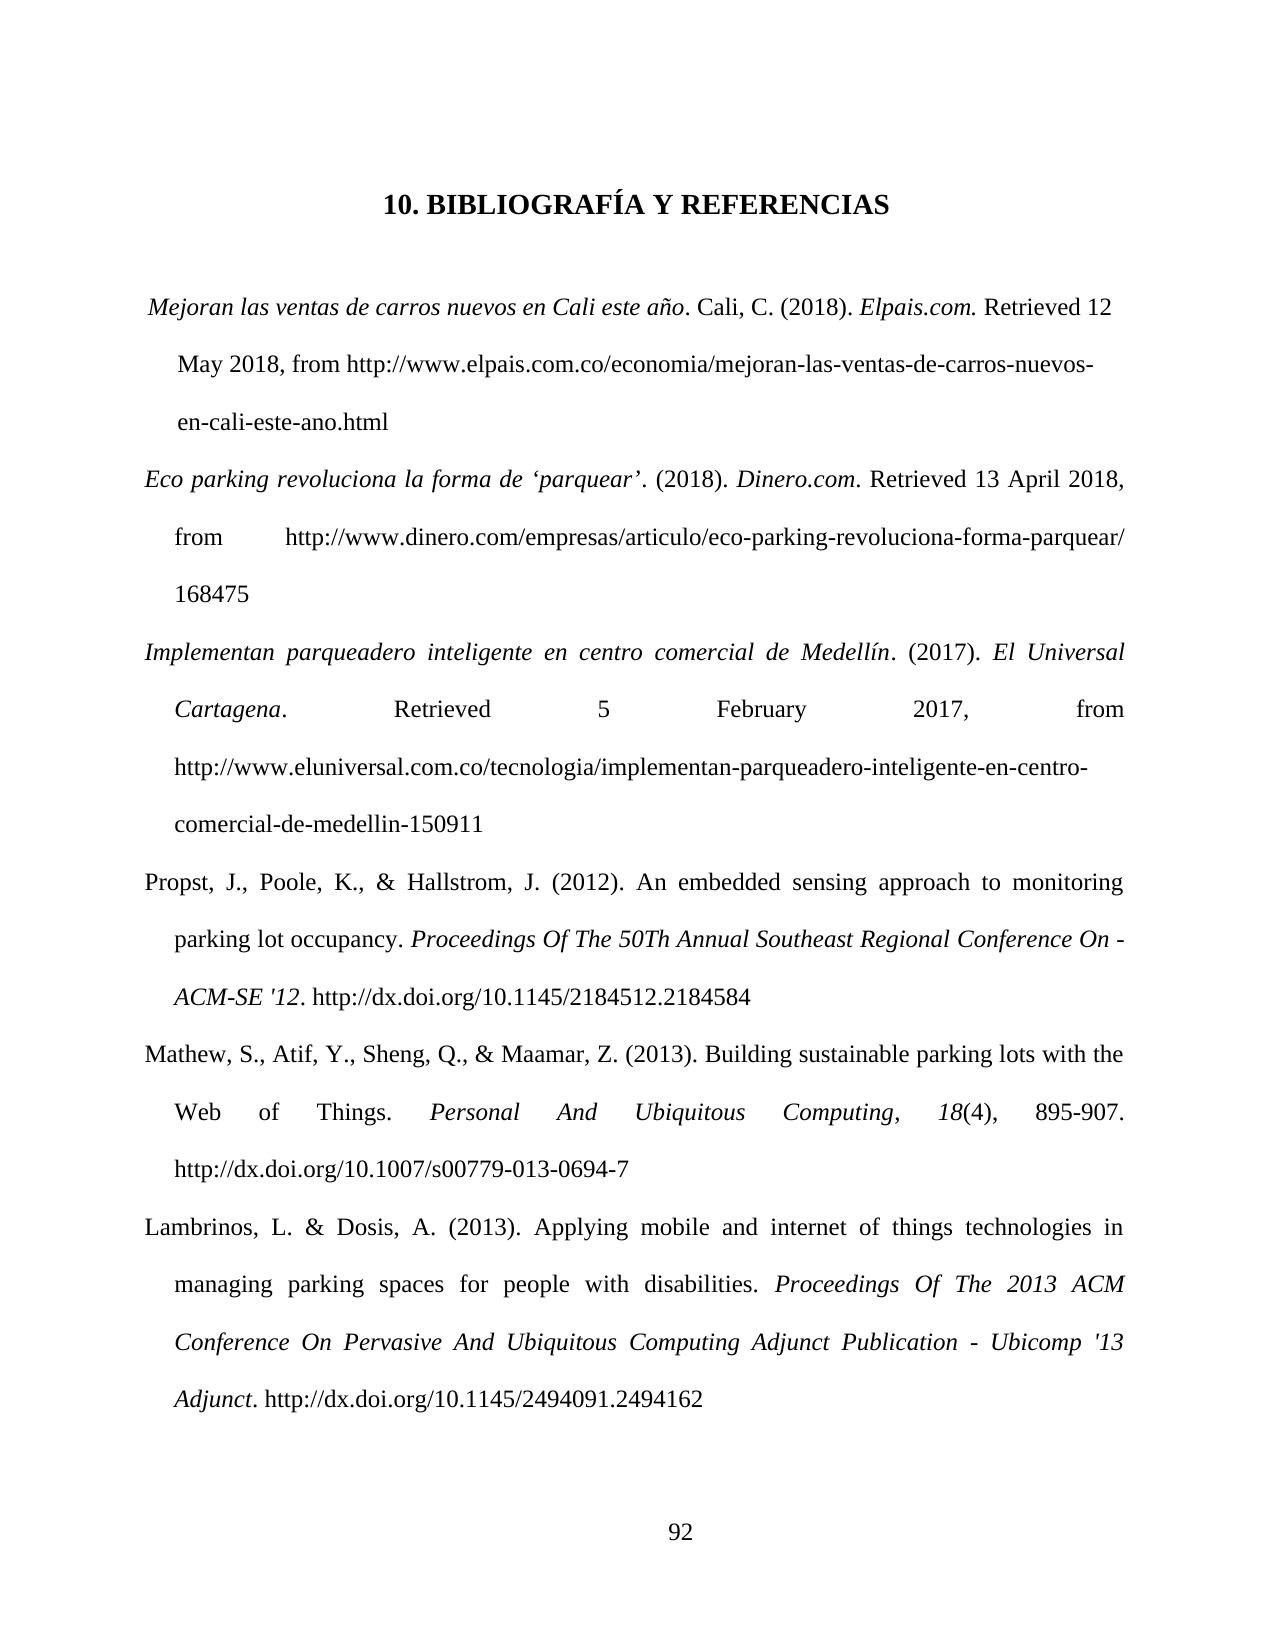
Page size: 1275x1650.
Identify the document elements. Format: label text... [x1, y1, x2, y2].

text Mathew, S., Atif, Y., Sheng, Q., & Maamar, Z. (2013). Building sustainable parking lots with the Web of Things. Personal And Ubiquitous Computing, 18(4), 895-907. http://dx.doi.org/10.1007/s00779-013-0694-7 [144, 1039, 1125, 1183]
subtitle 10. BIBLIOGRAFÍA Y REFERENCIAS [148, 187, 1125, 221]
text Implementan parqueadero inteligente en centro comercial de Medellín. (2017). El Universal Cartagena. Retrieved 5 February 2017, from http://www.eluniversal.com.co/tecnologia/implementan-parqueadero-inteligente-en-centro-comercial-de-medellin-150911 [144, 637, 1125, 838]
text Eco parking revoluciona la forma de ‘parquear’. (2018). Dinero.com. Retrieved 13 April 2018, from http://www.dinero.com/empresas/articulo/eco-parking-revoluciona-forma-parquear/168475 [144, 464, 1125, 608]
text Lambrinos, L. & Dosis, A. (2013). Applying mobile and internet of things technologies in managing parking spaces for people with disabilities. Proceedings Of The 2013 ACM Conference On Pervasive And Ubiquitous Computing Adjunct Publication - Ubicomp '13 Adjunct. http://dx.doi.org/10.1145/2494091.2494162 [144, 1212, 1125, 1413]
text Mejoran las ventas de carros nuevos en Cali este año. Cali, C. (2018). Elpais.com. Retrieved 12 May 2018, from http://www.elpais.com.co/economia/mejoran-las-ventas-de-carros-nuevos-en-cali-este-ano.html [148, 292, 1125, 436]
text Propst, J., Poole, K., & Hallstrom, J. (2012). An embedded sensing approach to monitoring parking lot occupancy. Proceedings Of The 50Th Annual Southeast Regional Conference On - ACM-SE '12. http://dx.doi.org/10.1145/2184512.2184584 [144, 867, 1125, 1011]
